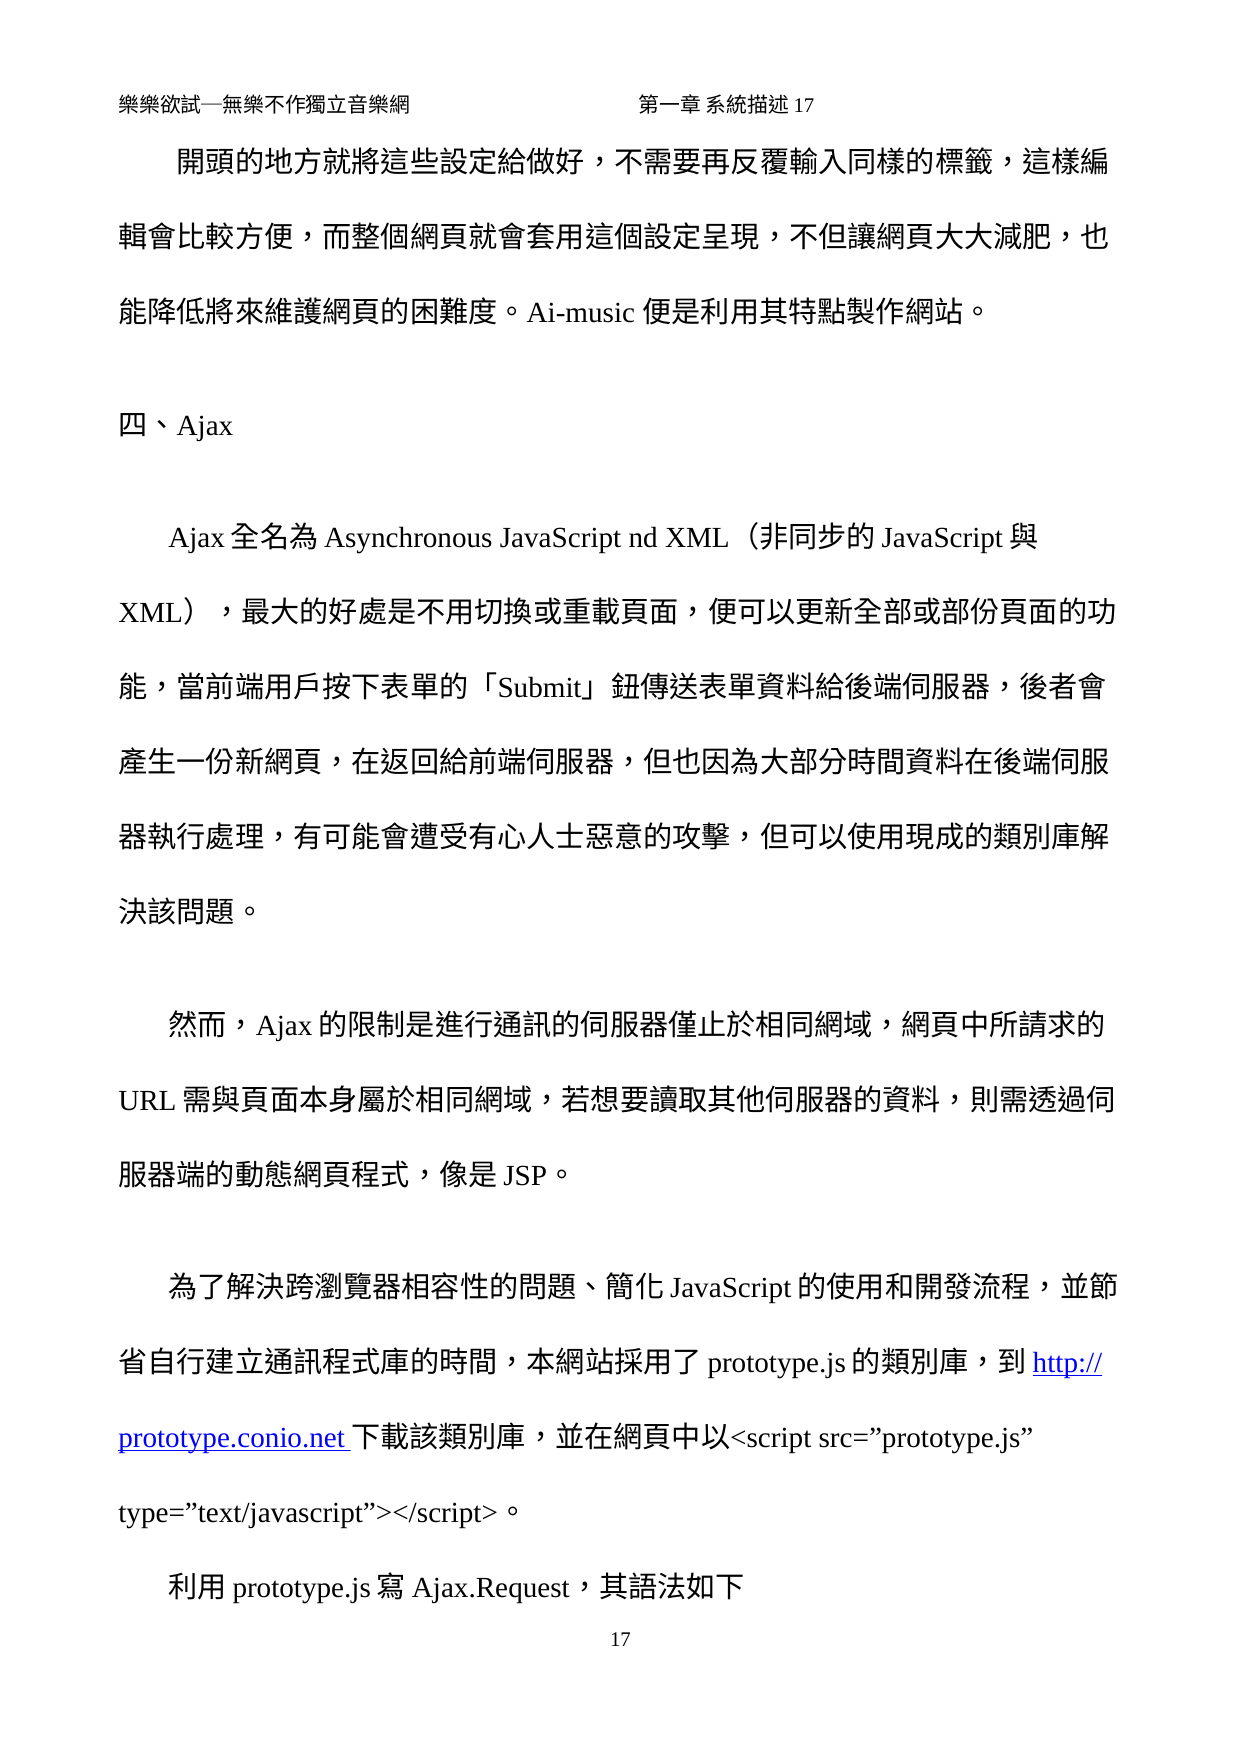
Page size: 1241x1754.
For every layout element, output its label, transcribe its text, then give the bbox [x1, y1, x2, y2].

text 四、Ajax [118, 385, 1120, 460]
text Ajax全名為Asynchronous JavaScript nd XML（非同步的JavaScript與XML），最大的好處是不用切換或重載頁面，便可以更新全部或部份頁面的功能，當前端用戶按下表單的「Submit」鈕傳送表單資料給後端伺服器，後者會產生一份新網頁，在返回給前端伺服器，但也因為大部分時間資料在後端伺服器執行處理，有可能會遭受有心人士惡意的攻擊，但可以使用現成的類別庫解決該問題。 [118, 498, 1122, 948]
text 為了解決跨瀏覽器相容性的問題、簡化JavaScript的使用和開發流程，並節省自行建立通訊程式庫的時間，本網站採用了prototype.js的類別庫，到http://prototype.conio.net下載該類別庫，並在網頁中以<script src=”prototype.js” type=”text/javascript”></script>。 [118, 1248, 1122, 1548]
text 開頭的地方就將這些設定給做好，不需要再反覆輸入同樣的標籤，這樣編輯會比較方便，而整個網頁就會套用這個設定呈現，不但讓網頁大大減肥，也能降低將來維護網頁的困難度。Ai-music 便是利用其特點製作網站。 [118, 123, 1122, 348]
text 然而，Ajax的限制是進行通訊的伺服器僅止於相同網域，網頁中所請求的URL需與頁面本身屬於相同網域，若想要讀取其他伺服器的資料，則需透過伺服器端的動態網頁程式，像是JSP。 [118, 985, 1122, 1210]
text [168, 1548, 1122, 1623]
